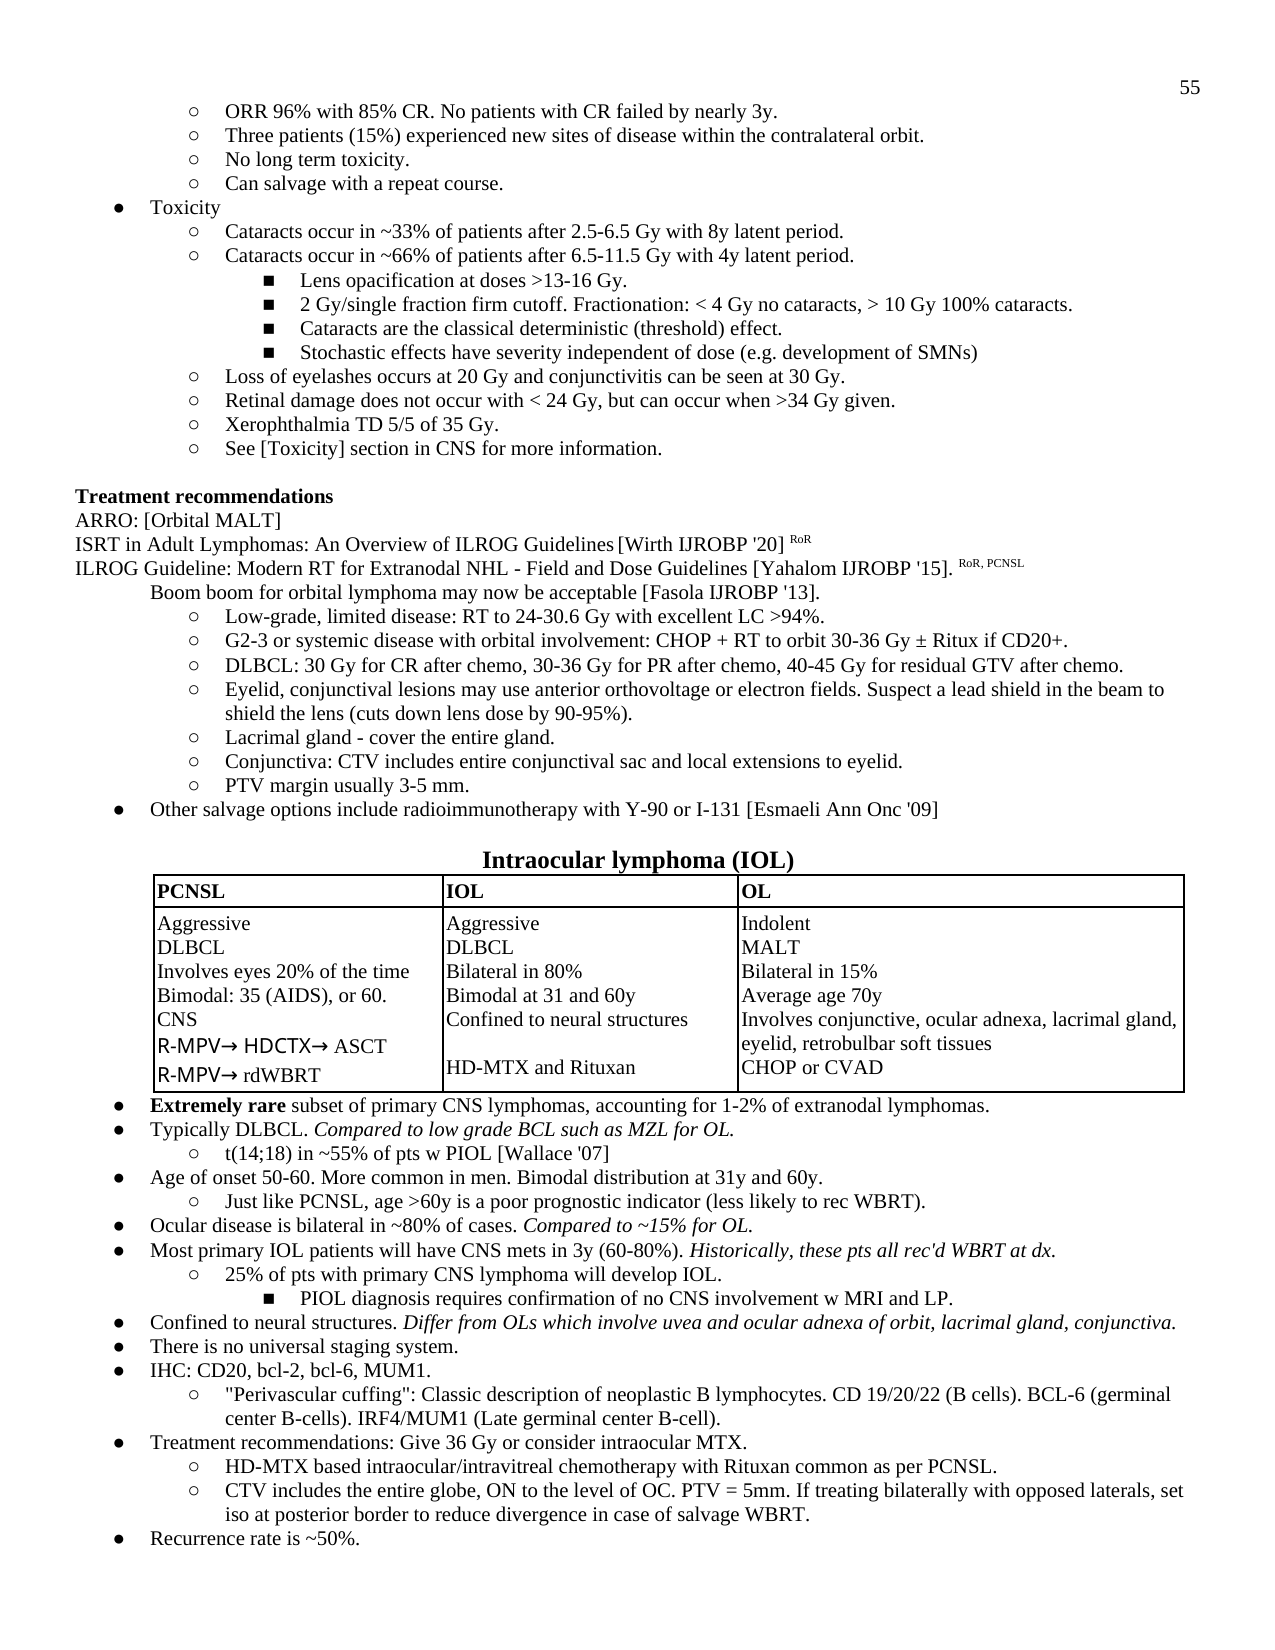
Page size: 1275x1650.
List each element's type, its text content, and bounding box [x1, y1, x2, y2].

text ISRT in Adult Lymphomas: An Overview of ILROG Guidelines [Wirth IJROBP '20] RoR [75, 532, 1200, 556]
list See [Toxicity] section in CNS for more information. [187, 436, 1200, 460]
list CTV includes the entire globe, ON to the level of OC. PTV = 5mm. If treating bilaterally with opposed laterals, set iso at posterior border to reduce divergence in case of salvage WBRT. [187, 1478, 1200, 1526]
list Three patients (15%) experienced new sites of disease within the contralateral orbit. [187, 123, 1200, 147]
list Ocular disease is bilateral in ~80% of cases. Compared to ~15% for OL. [112, 1213, 1200, 1237]
list DLBCL: 30 Gy for CR after chemo, 30-36 Gy for PR after chemo, 40-45 Gy for residual GTV after chemo. [187, 652, 1200, 677]
list "Perivascular cuffing": Classic description of neoplastic B lymphocytes. CD 19/20/22 (B cells). BCL-6 (germinal center B-cells). IRF4/MUM1 (Late germinal center B-cell). [187, 1382, 1200, 1430]
list Eyelid, conjunctival lesions may use anterior orthovoltage or electron fields. Suspect a lead shield in the beam to shield the lens (cuts down lens dose by 90-95%). [187, 677, 1200, 725]
list Cataracts occur in ~66% of patients after 6.5-11.5 Gy with 4y latent period. [187, 243, 1200, 267]
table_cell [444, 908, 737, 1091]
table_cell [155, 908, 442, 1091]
text Boom boom for orbital lymphoma may now be acceptable [Fasola IJROBP '13]. [150, 580, 1200, 604]
list Cataracts occur in ~33% of patients after 2.5-6.5 Gy with 8y latent period. [187, 219, 1200, 243]
list Cataracts are the classical deterministic (threshold) effect. [262, 316, 1200, 340]
list Xerophthalmia TD 5/5 of 35 Gy. [187, 412, 1200, 436]
list Recurrence rate is ~50%. [112, 1526, 1200, 1550]
list Age of onset 50-60. More common in men. Bimodal distribution at 31y and 60y. [112, 1165, 1200, 1189]
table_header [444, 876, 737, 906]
subtitle Treatment recommendations [75, 484, 1200, 508]
list Lacrimal gland - cover the entire gland. [187, 725, 1200, 749]
list Toxicity [112, 195, 1200, 219]
list Typically DLBCL. Compared to low grade BCL such as MZL for OL. [112, 1117, 1200, 1141]
list Conjunctiva: CTV includes entire conjunctival sac and local extensions to eyelid. [187, 749, 1200, 773]
list No long term toxicity. [187, 147, 1200, 171]
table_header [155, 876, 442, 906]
list Most primary IOL patients will have CNS mets in 3y (60-80%). Historically, these pts all rec'd WBRT at dx. [112, 1237, 1200, 1262]
list Confined to neural structures. Differ from OLs which involve uvea and ocular adnexa of orbit, lacrimal gland, conjunctiva. [112, 1310, 1200, 1334]
list 2 Gy/single fraction firm cutoff. Fractionation: < 4 Gy no cataracts, > 10 Gy 100% cataracts. [262, 292, 1200, 316]
list PIOL diagnosis requires confirmation of no CNS involvement w MRI and LP. [262, 1286, 1200, 1310]
list HD-MTX based intraocular/intravitreal chemotherapy with Rituxan common as per PCNSL. [187, 1454, 1200, 1478]
text ILROG Guideline: Modern RT for Extranodal NHL - Field and Dose Guidelines [Yahalom IJROBP '15]. RoR, PCNSL [75, 556, 1200, 580]
list PTV margin usually 3-5 mm. [187, 773, 1200, 797]
list t(14;18) in ~55% of pts w PIOL [Wallace '07] [187, 1141, 1200, 1165]
list Stochastic effects have severity independent of dose (e.g. development of SMNs) [262, 340, 1200, 364]
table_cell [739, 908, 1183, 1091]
list Retinal damage does not occur with < 24 Gy, but can occur when >34 Gy given. [187, 388, 1200, 412]
list Can salvage with a repeat course. [187, 171, 1200, 195]
list Treatment recommendations: Give 36 Gy or consider intraocular MTX. [112, 1430, 1200, 1454]
list IHC: CD20, bcl-2, bcl-6, MUM1. [112, 1358, 1200, 1382]
list Low-grade, limited disease: RT to 24-30.6 Gy with excellent LC >94%. [187, 604, 1200, 628]
list Lens opacification at doses >13-16 Gy. [262, 267, 1200, 292]
text ARRO: [Orbital MALT] [75, 508, 1200, 532]
list 25% of pts with primary CNS lymphoma will develop IOL. [187, 1262, 1200, 1286]
list Just like PCNSL, age >60y is a poor prognostic indicator (less likely to rec WBRT). [187, 1189, 1200, 1213]
list Other salvage options include radioimmunotherapy with Y-90 or I-131 [Esmaeli Ann Onc '09] [112, 797, 1200, 821]
list G2-3 or systemic disease with orbital involvement: CHOP + RT to orbit 30-36 Gy ± Ritux if CD20+. [187, 628, 1200, 652]
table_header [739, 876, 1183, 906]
list There is no universal staging system. [112, 1334, 1200, 1358]
subtitle Intraocular lymphoma (IOL) [76, 845, 1200, 874]
list ORR 96% with 85% CR. No patients with CR failed by nearly 3y. [187, 99, 1200, 123]
list Loss of eyelashes occurs at 20 Gy and conjunctivitis can be seen at 30 Gy. [187, 364, 1200, 388]
list Extremely rare subset of primary CNS lymphomas, accounting for 1-2% of extranodal lymphomas. [112, 1093, 1200, 1117]
